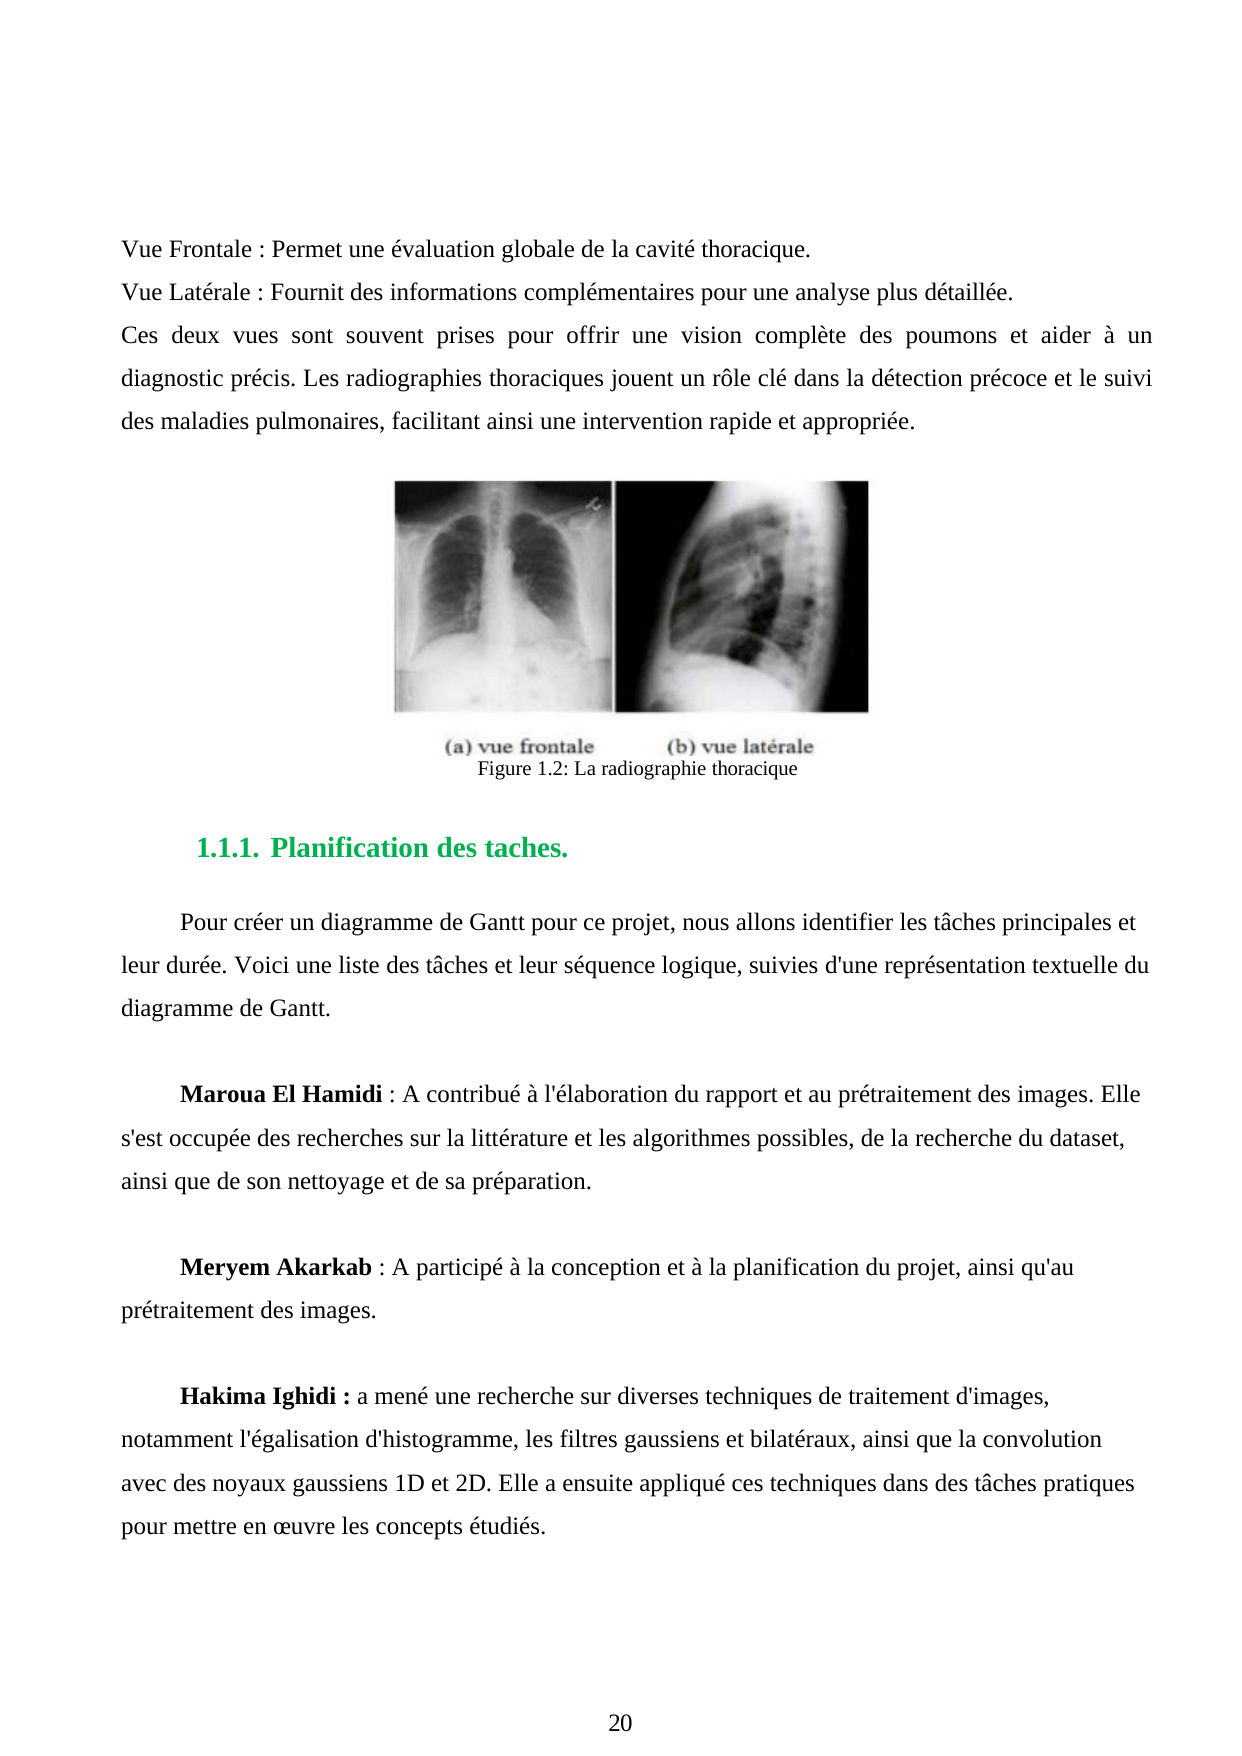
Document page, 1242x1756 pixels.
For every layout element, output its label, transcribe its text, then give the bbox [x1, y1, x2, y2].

picture [386, 477, 876, 756]
subtitle Planification des taches. [196, 831, 1242, 864]
text Meryem Akarkab : A participé à la conception et à la planification du projet, ainsi qu'au prétraitement des images. [121, 1252, 1153, 1324]
text Pour créer un diagramme de Gantt pour ce projet, nous allons identifier les tâches principales et leur durée. Voici une liste des tâches et leur séquence logique, suivies d'une représentation textuelle du diagramme de Gantt. [121, 907, 1153, 1022]
text Hakima Ighidi : a mené une recherche sur diverses techniques de traitement d'images, notamment l'égalisation d'histogramme, les filtres gaussiens et bilatéraux, ainsi que la convolution avec des noyaux gaussiens 1D et 2D. Elle a ensuite appliqué ces techniques dans des tâches pratiques pour mettre en œuvre les concepts étudiés. [121, 1381, 1153, 1539]
text Maroua El Hamidi : A contribué à l'élaboration du rapport et au prétraitement des images. Elle s'est occupée des recherches sur la littérature et les algorithmes possibles, de la recherche du dataset, ainsi que de son nettoyage et de sa préparation. [121, 1079, 1153, 1194]
text Vue Latérale : Fournit des informations complémentaires pour une analyse plus détaillée. [121, 277, 1242, 306]
text Ces deux vues sont souvent prises pour offrir une vision complète des poumons et aider à un diagnostic précis. Les radiographies thoraciques jouent un rôle clé dans la détection précoce et le suivi des maladies pulmonaires, facilitant ainsi une intervention rapide et appropriée. [121, 320, 1154, 435]
text Vue Frontale : Permet une évaluation globale de la cavité thoracique. [121, 234, 1242, 263]
